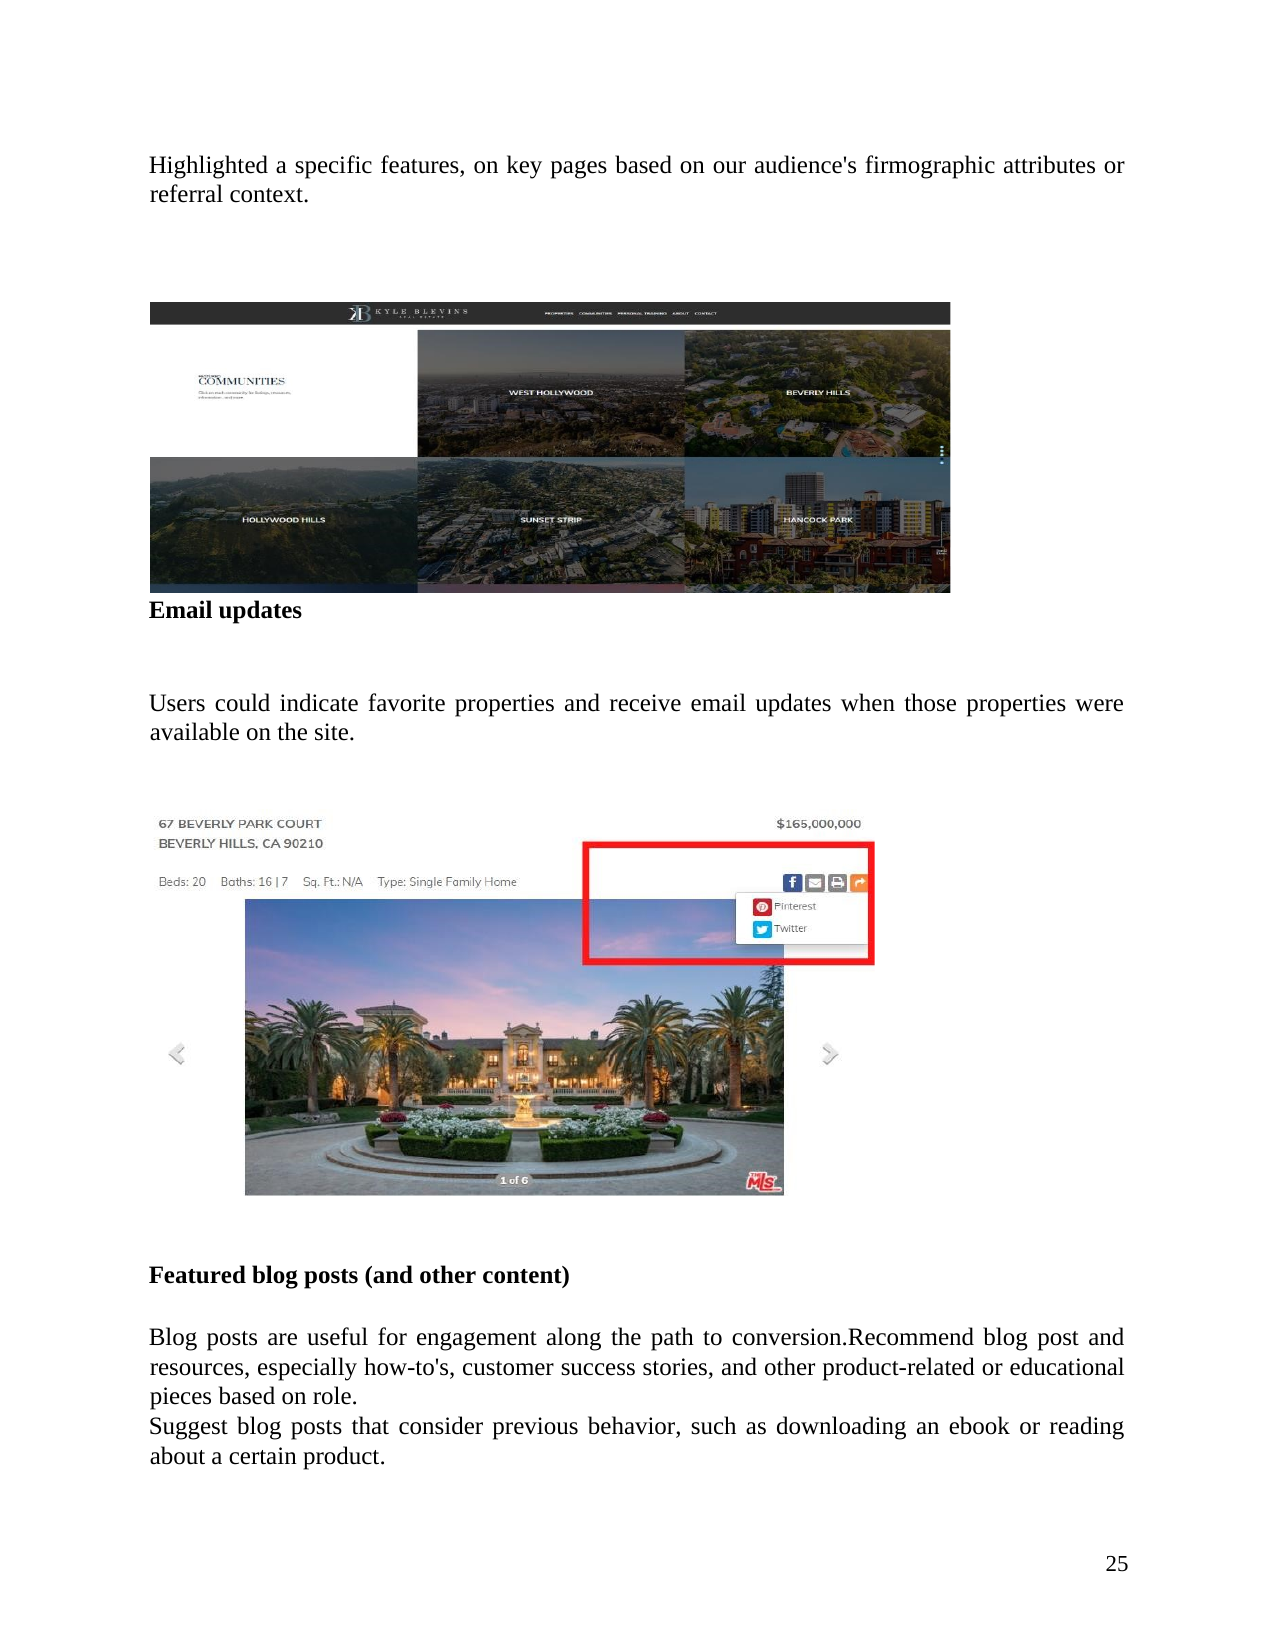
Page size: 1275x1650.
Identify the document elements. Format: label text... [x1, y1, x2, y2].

picture [150, 302, 951, 593]
picture [153, 809, 875, 1196]
text Highlighted a specific features, on key pages based on our audience's firmographic attributes or referral context. [148, 150, 1126, 208]
subtitle Featured blog posts (and other content) [148, 1260, 1169, 1289]
text Blog posts are useful for engagement along the path to conversion.Recommend blog post and resources, especially how-to's, customer success stories, and other product-related or educational pieces based on role. [148, 1322, 1126, 1410]
subtitle Email updates [148, 595, 1169, 623]
text Users could indicate favorite properties and receive email updates when those properties were available on the site. [148, 688, 1126, 746]
text Suggest blog posts that consider previous behavior, such as downloading an ebook or reading about a certain product. [148, 1411, 1126, 1469]
